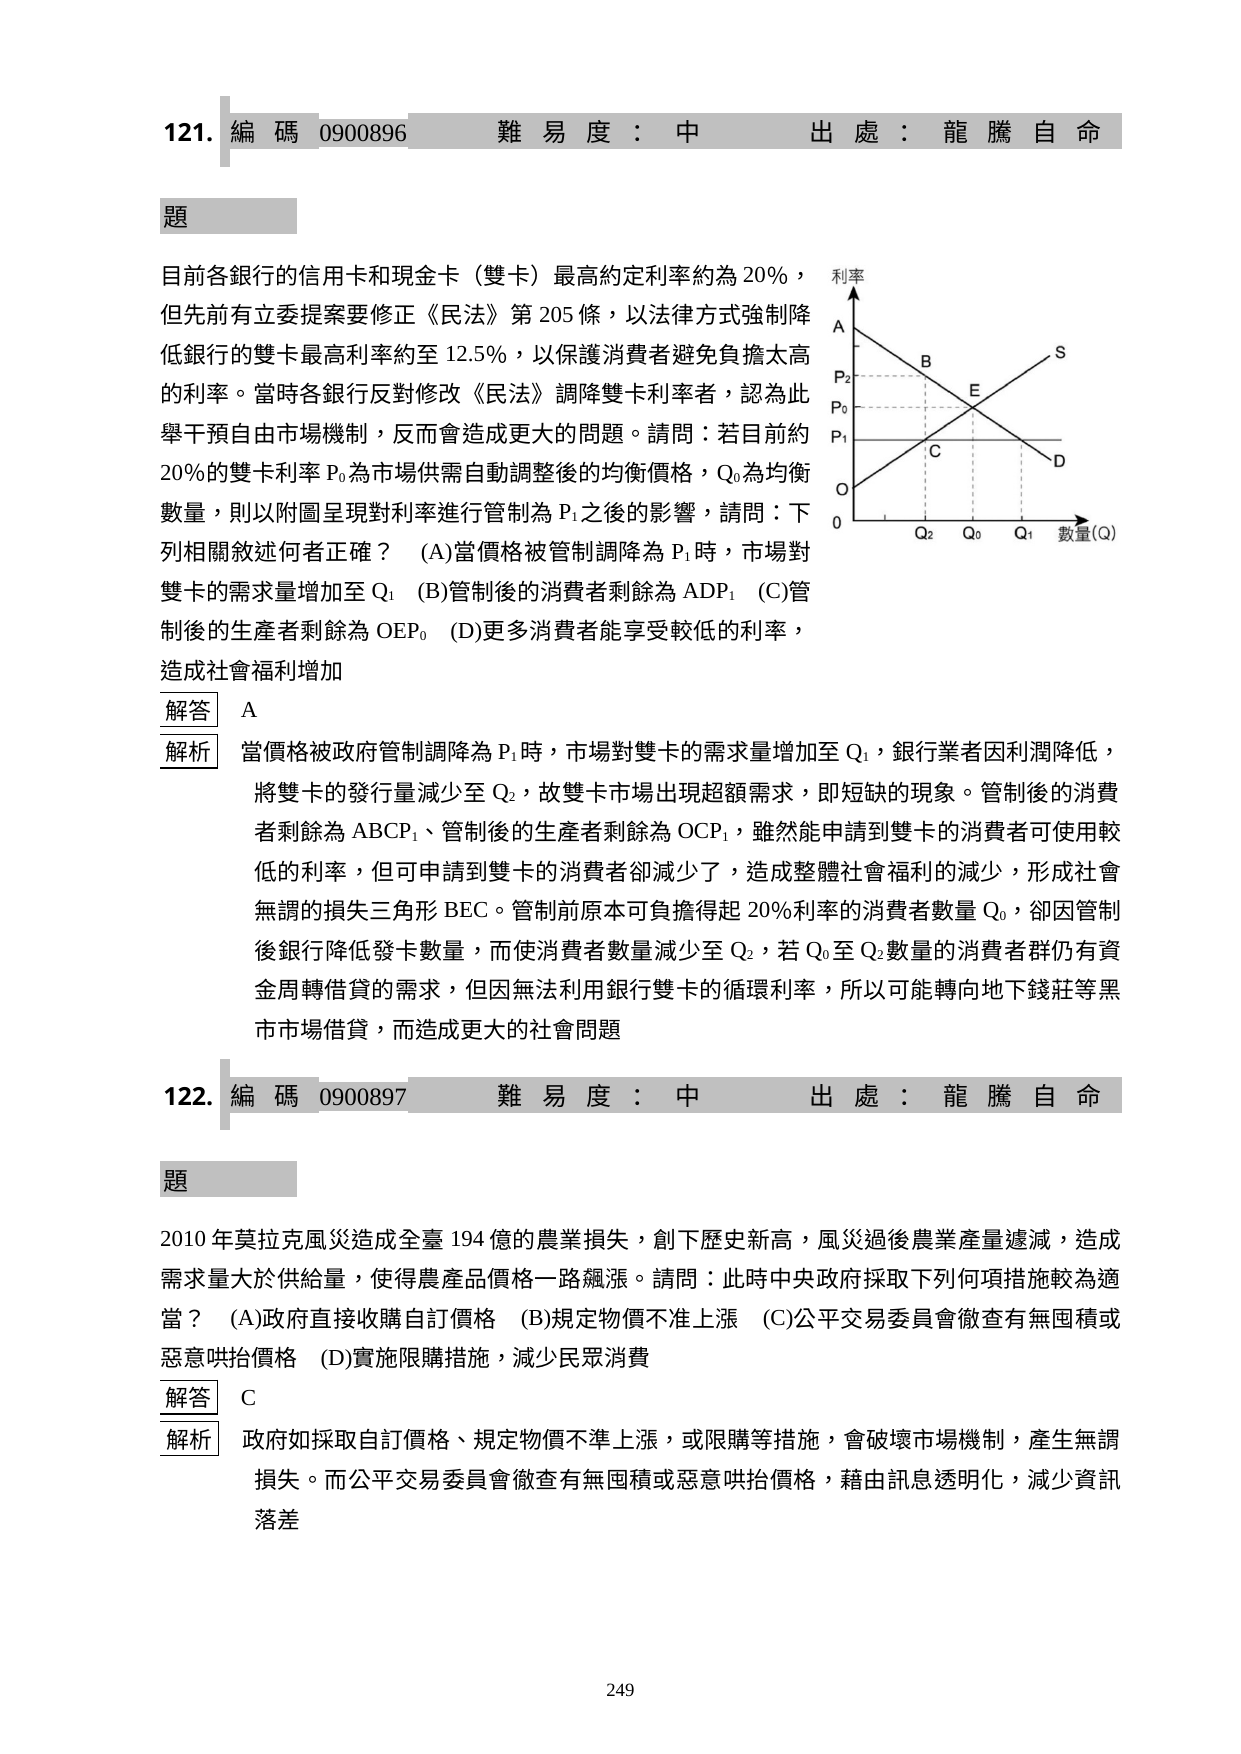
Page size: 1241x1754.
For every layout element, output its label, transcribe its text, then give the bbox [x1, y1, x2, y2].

text 解答 A [218, 692, 1122, 727]
text 解答 C [218, 1379, 1122, 1414]
text 目前各銀行的信用卡和現金卡（雙卡）最高約定利率約為20％，但先前有立委提案要修正《民法》第205條，以法律方式強制降低銀行的雙卡最高利率約至12.5％，以保護消費者避免負擔太高的利率。當時各銀行反對修改《民法》調降雙卡利率者，認為此舉干預自由市場機制，反而會造成更大的問題。請問：若目前約20％的雙卡利率P0為市場供需自動調整後的均衡價格，Q0為均衡數量，則以附圖呈現對利率進行管制為P1之後的影響，請問：下列相關敘述何者正確？ (A)當價格被管制調降為P1時，市場對雙卡的需求量增加至Q1 (B)管制後的消費者剩餘為ADP1 (C)管制後的生產者剩餘為OEP0 (D)更多消費者能享受較低的利率，造成社會福利增加 [160, 258, 812, 686]
picture [827, 265, 1123, 546]
list 編碼0900897 難易度：中 出處：龍騰自命題 [160, 1059, 1122, 1215]
text 解析 當價格被政府管制調降為P1時，市場對雙卡的需求量增加至Q1，銀行業者因利潤降低，將雙卡的發行量減少至Q2，故雙卡市場出現超額需求，即短缺的現象。管制後的消費者剩餘為ABCP1、管制後的生產者剩餘為OCP1，雖然能申請到雙卡的消費者可使用較低的利率，但可申請到雙卡的消費者卻減少了，造成整體社會福利的減少，形成社會無謂的損失三角形BEC。管制前原本可負擔得起20％利率的消費者數量Q0，卻因管制後銀行降低發卡數量，而使消費者數量減少至Q2，若Q0至Q2數量的消費者群仍有資金周轉借貸的需求，但因無法利用銀行雙卡的循環利率，所以可能轉向地下錢莊等黑市市場借貸，而造成更大的社會問題 [160, 733, 1122, 1045]
text 解析 政府如採取自訂價格、規定物價不準上漲，或限購等措施，會破壞市場機制，產生無謂損失。而公平交易委員會徹查有無囤積或惡意哄抬價格，藉由訊息透明化，減少資訊落差 [160, 1421, 1122, 1535]
text 解答 A [160, 693, 217, 726]
text 解答 C [160, 1381, 217, 1413]
text 2010年莫拉克風災造成全臺194億的農業損失，創下歷史新高，風災過後農業產量遽減，造成需求量大於供給量，使得農產品價格一路飆漲。請問：此時中央政府採取下列何項措施較為適當？ (A)政府直接收購自訂價格 (B)規定物價不准上漲 (C)公平交易委員會徹查有無囤積或惡意哄抬價格 (D)實施限購措施，減少民眾消費 [160, 1222, 1122, 1373]
list 編碼0900896 難易度：中 出處：龍騰自命題 [160, 96, 1122, 251]
